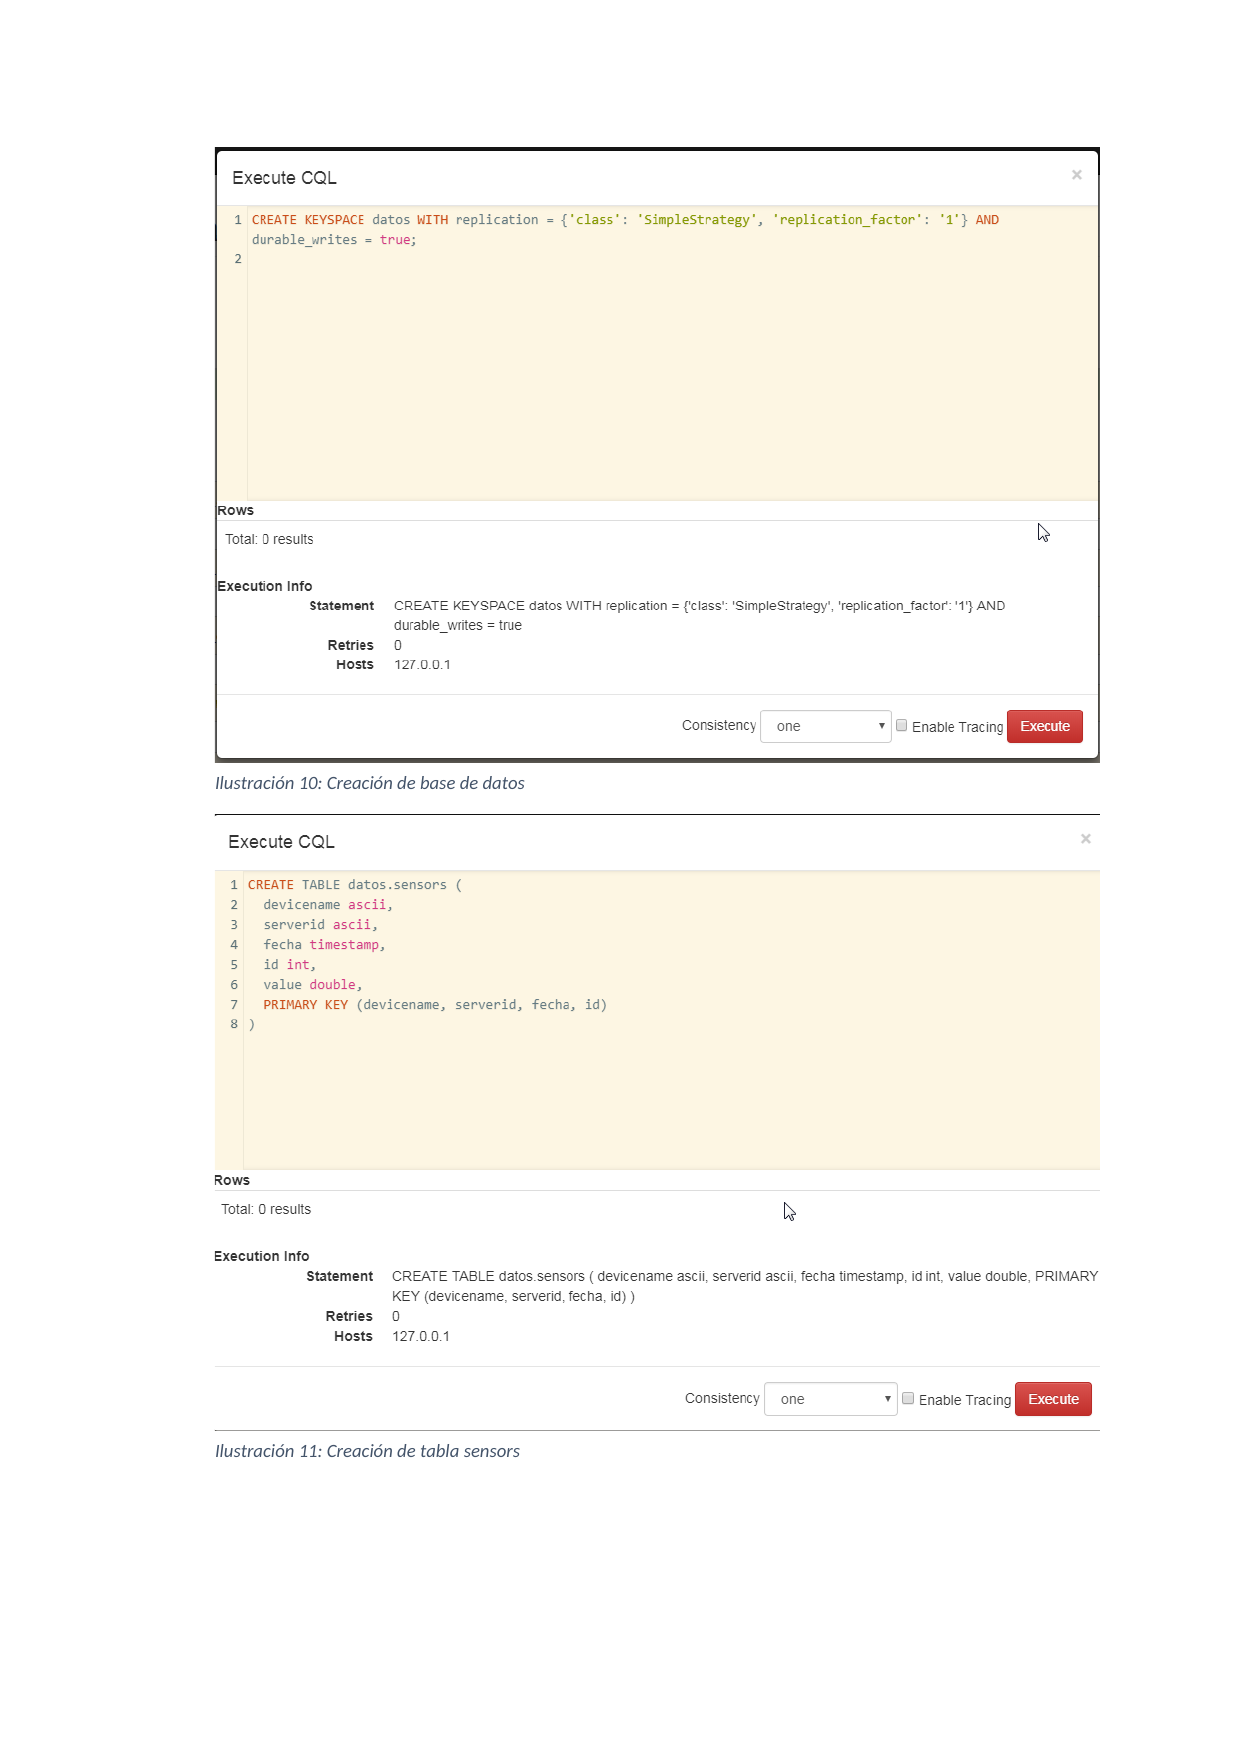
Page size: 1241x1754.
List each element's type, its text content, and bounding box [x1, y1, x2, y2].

text Ilustración 11: Creación de tabla sensors [215, 1439, 1063, 1462]
text Ilustración 10: Creación de base de datos [215, 771, 1063, 794]
picture [214, 147, 1100, 763]
picture [214, 814, 1100, 1431]
